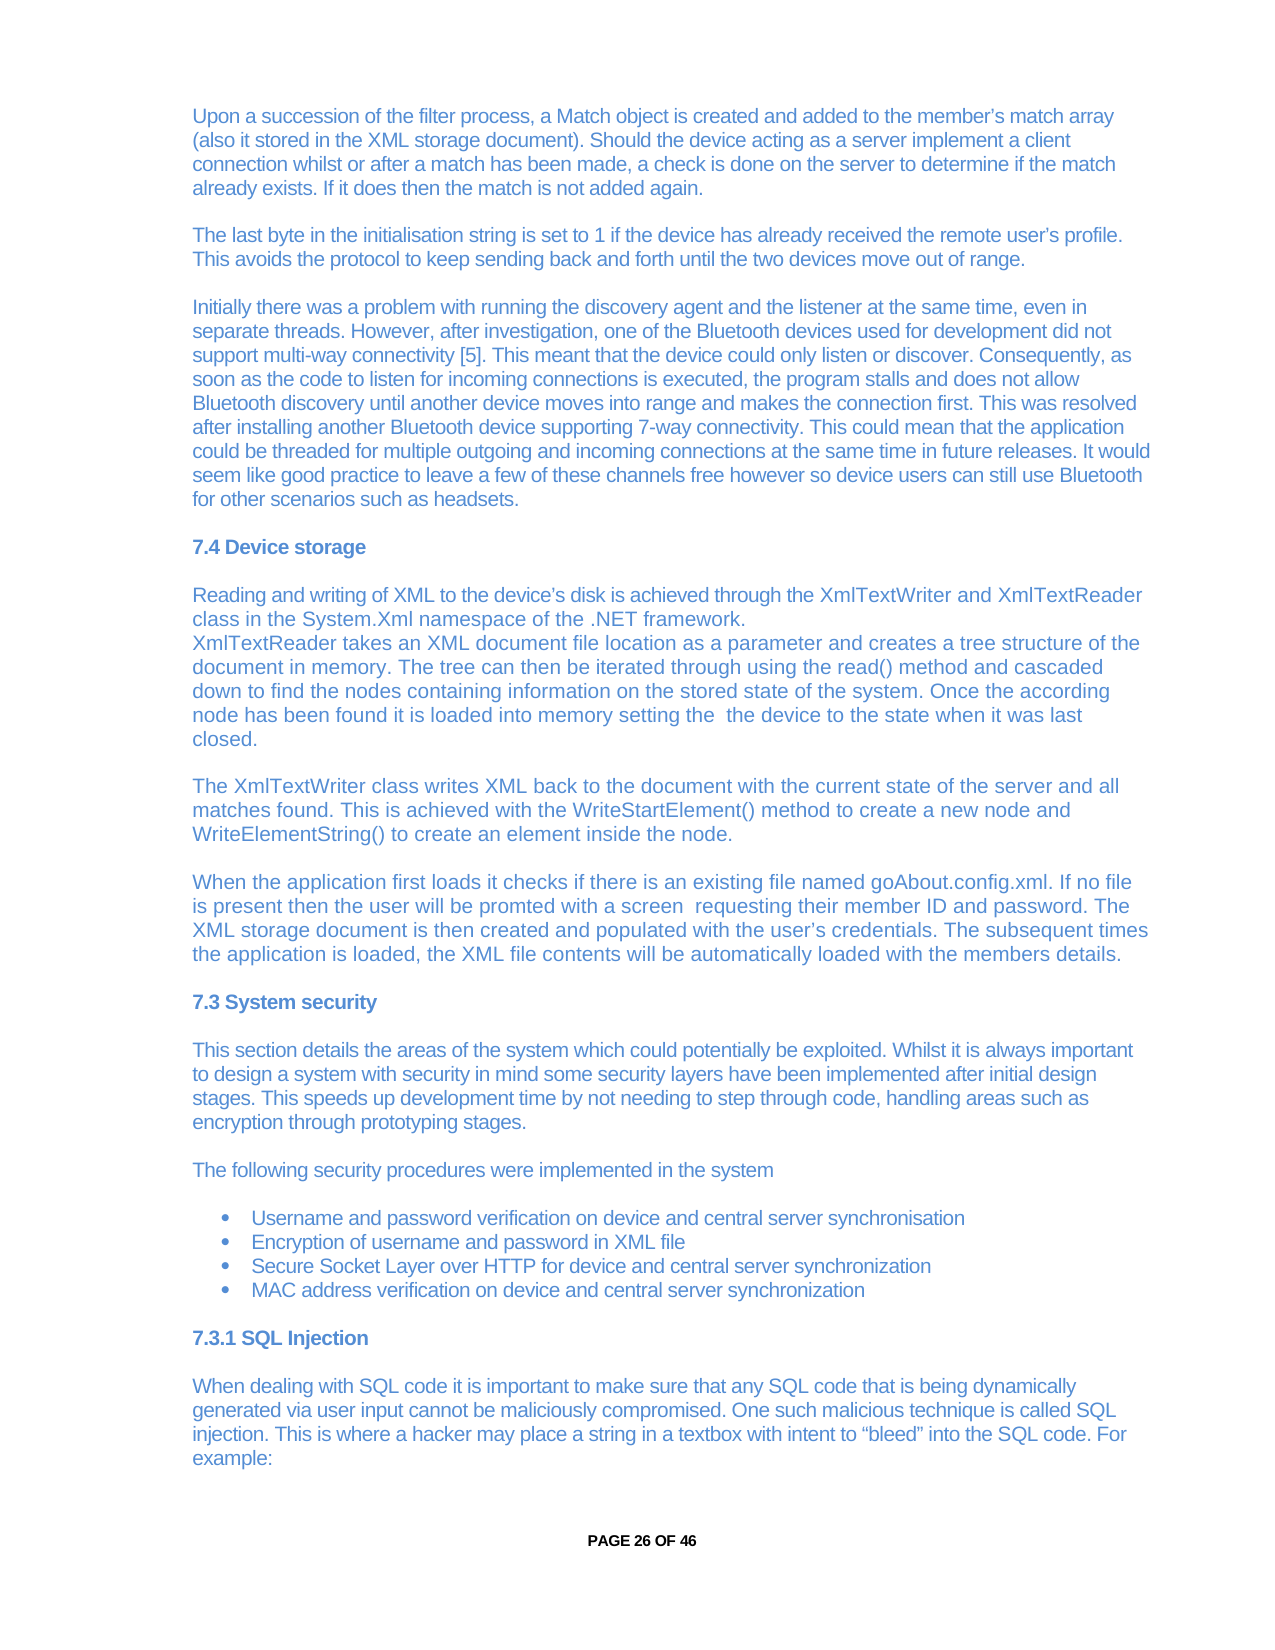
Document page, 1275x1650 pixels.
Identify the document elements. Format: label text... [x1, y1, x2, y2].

text When the application first loads it checks if there is an existing file named goAbout.config.xml. If no file is present then the user will be promted with a screen requesting their member ID and password. The XML storage document is then created and populated with the user’s credentials. The subsequent times the application is loaded, the XML file contents will be automatically loaded with the members details. [192, 870, 1152, 966]
text The last byte in the initialisation string is set to 1 if the device has already received the remote user’s profile. This avoids the protocol to keep sending back and forth until the two devices move out of range. [192, 223, 1152, 271]
list Username and password verification on device and central server synchronisation [222, 1206, 1152, 1229]
text Upon a succession of the filter process, a Match object is created and added to the member’s match array (also it stored in the XML storage document). Should the device acting as a server implement a client connection whilst or after a match has been made, a check is done on the server to determine if the match already exists. If it does then the match is not added again. [192, 103, 1152, 199]
text The XmlTextWriter class writes XML back to the document with the current state of the server and all matches found. This is achieved with the WriteStartElement() method to create a new node and WriteElementString() to create an element inside the node. [192, 774, 1152, 846]
text 7.4 Device storage [192, 535, 1152, 559]
text 7.3.1 SQL Injection [192, 1326, 1152, 1350]
list MAC address verification on device and central server synchronization [222, 1278, 1152, 1302]
text When dealing with SQL code it is important to make sure that any SQL code that is being dynamically generated via user input cannot be maliciously compromised. One such malicious technique is called SQL injection. This is where a hacker may place a string in a textbox with intent to “bleed” into the SQL code. For example: [192, 1374, 1152, 1469]
text Initially there was a problem with running the discovery agent and the listener at the same time, even in separate threads. However, after investigation, one of the Bluetooth devices used for development did not support multi-way connectivity [5]. This meant that the device could only listen or discover. Consequently, as soon as the code to listen for incoming connections is executed, the program stalls and does not allow Bluetooth discovery until another device moves into range and makes the connection first. This was resolved after installing another Bluetooth device supporting 7-way connectivity. This could mean that the application could be threaded for multiple outgoing and incoming connections at the same time in future releases. It would seem like good practice to leave a few of these channels free however so device users can still use Bluetooth for other scenarios such as headsets. [192, 295, 1152, 511]
text The following security procedures were implemented in the system [192, 1158, 1152, 1182]
text 7.3 System security [192, 990, 1152, 1014]
text Reading and writing of XML to the device’s disk is achieved through the XmlTextWriter and XmlTextReader class in the System.Xml namespace of the .NET framework. [192, 583, 1152, 631]
list Encryption of username and password in XML file [222, 1229, 1152, 1254]
text This section details the areas of the system which could potentially be exploited. Whilst it is always important to design a system with security in mind some security layers have been implemented after initial design stages. This speeds up development time by not needing to step through code, handling areas such as encryption through prototyping stages. [192, 1038, 1152, 1134]
list Secure Socket Layer over HTTP for device and central server synchronization [222, 1254, 1152, 1278]
text XmlTextReader takes an XML document file location as a parameter and creates a tree structure of the document in memory. The tree can then be iterated through using the read() method and cascaded down to find the nodes containing information on the stored state of the system. Once the according node has been found it is loaded into memory setting the the device to the state when it was last closed. [192, 631, 1152, 750]
